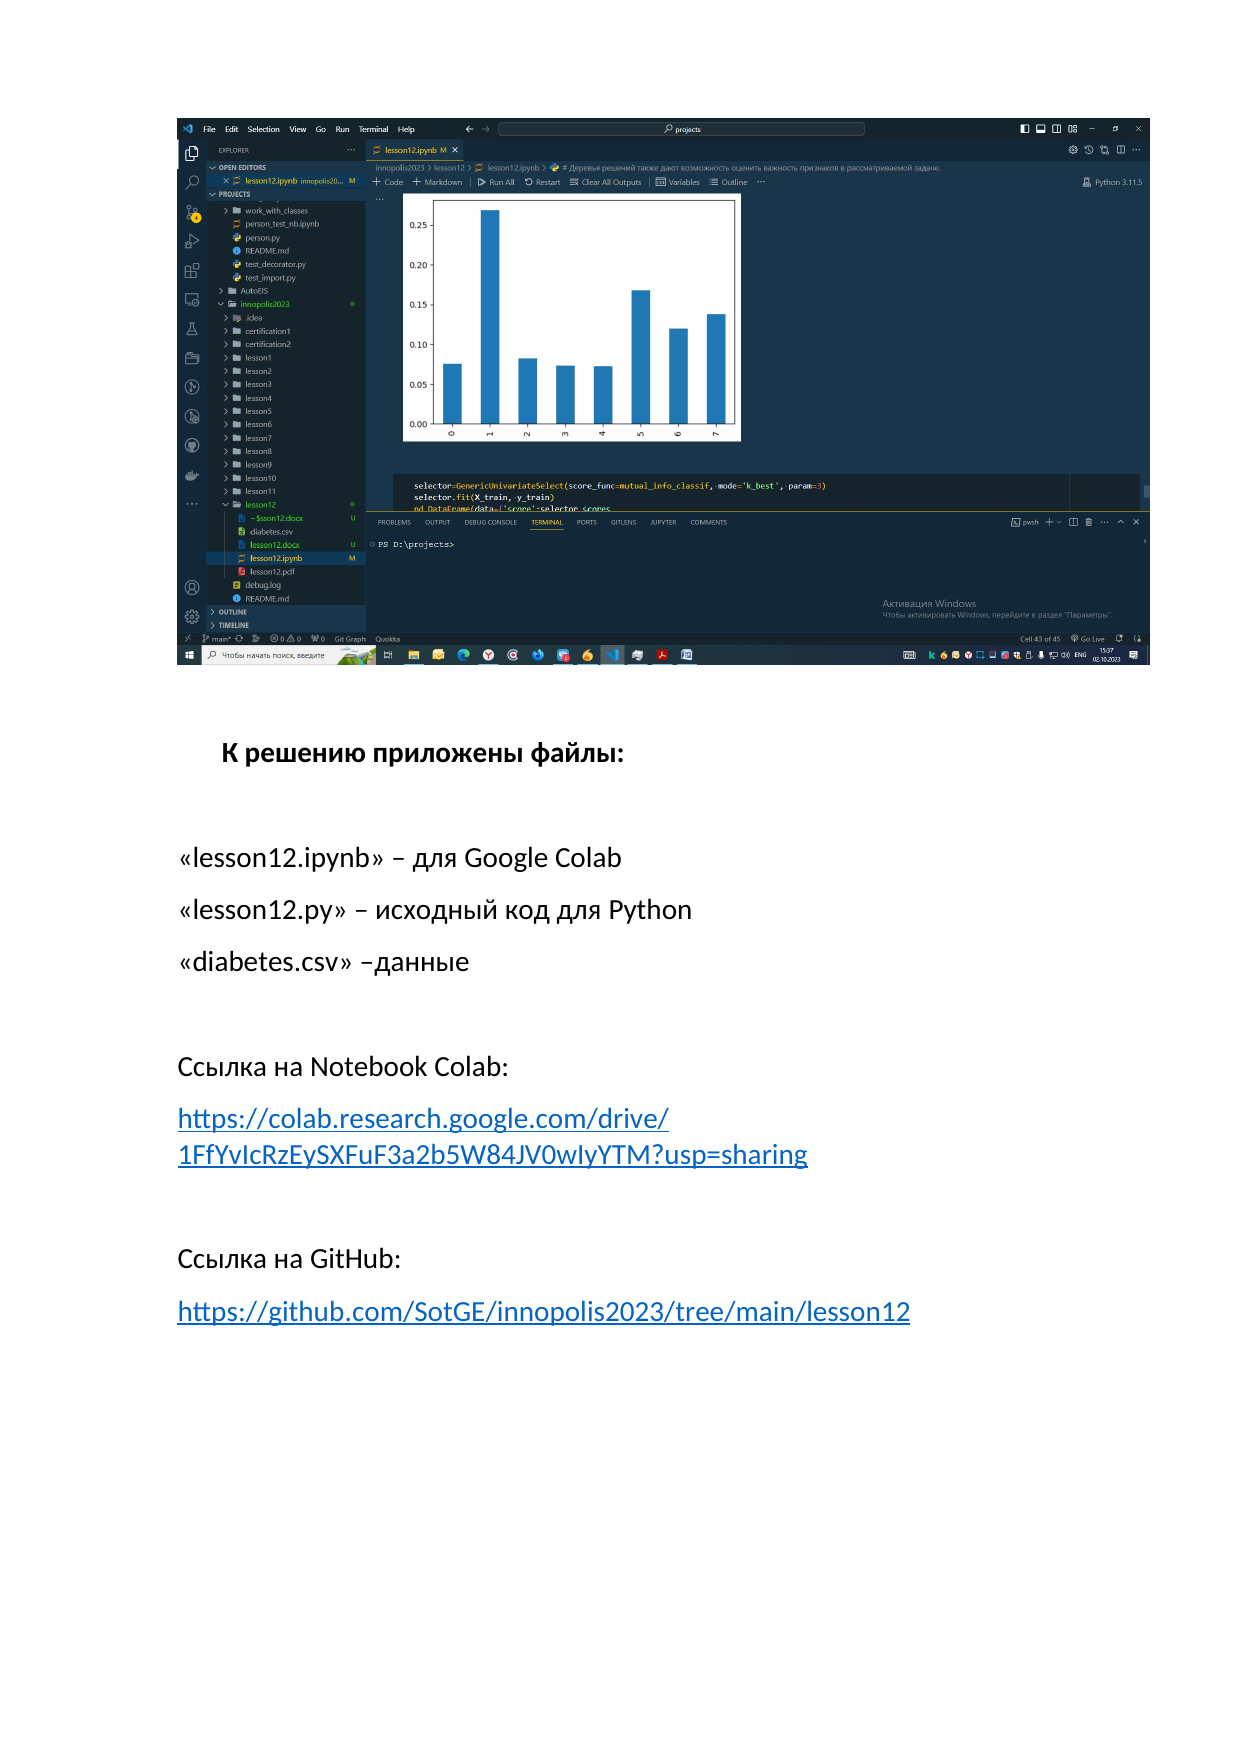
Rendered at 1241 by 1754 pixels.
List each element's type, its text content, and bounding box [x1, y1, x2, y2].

text К решению приложены файлы: [177, 734, 1152, 770]
text «lesson12.ipynb» – для Google Colab [177, 839, 1152, 874]
text Ссылка на Notebook Colab: [177, 1048, 1152, 1083]
picture [177, 118, 1150, 665]
text https://github.com/SotGE/innopolis2023/tree/main/lesson12 [177, 1293, 1152, 1328]
text «lesson12.py» – исходный код для Python [177, 891, 1152, 927]
text Ссылка на GitHub: [177, 1240, 1152, 1276]
text https://colab.research.google.com/drive/1FfYvIcRzEySXFuF3a2b5W84JV0wIyYTM?usp=sharing [177, 1100, 1152, 1171]
text «diabetes.csv» –данные [177, 943, 1152, 979]
